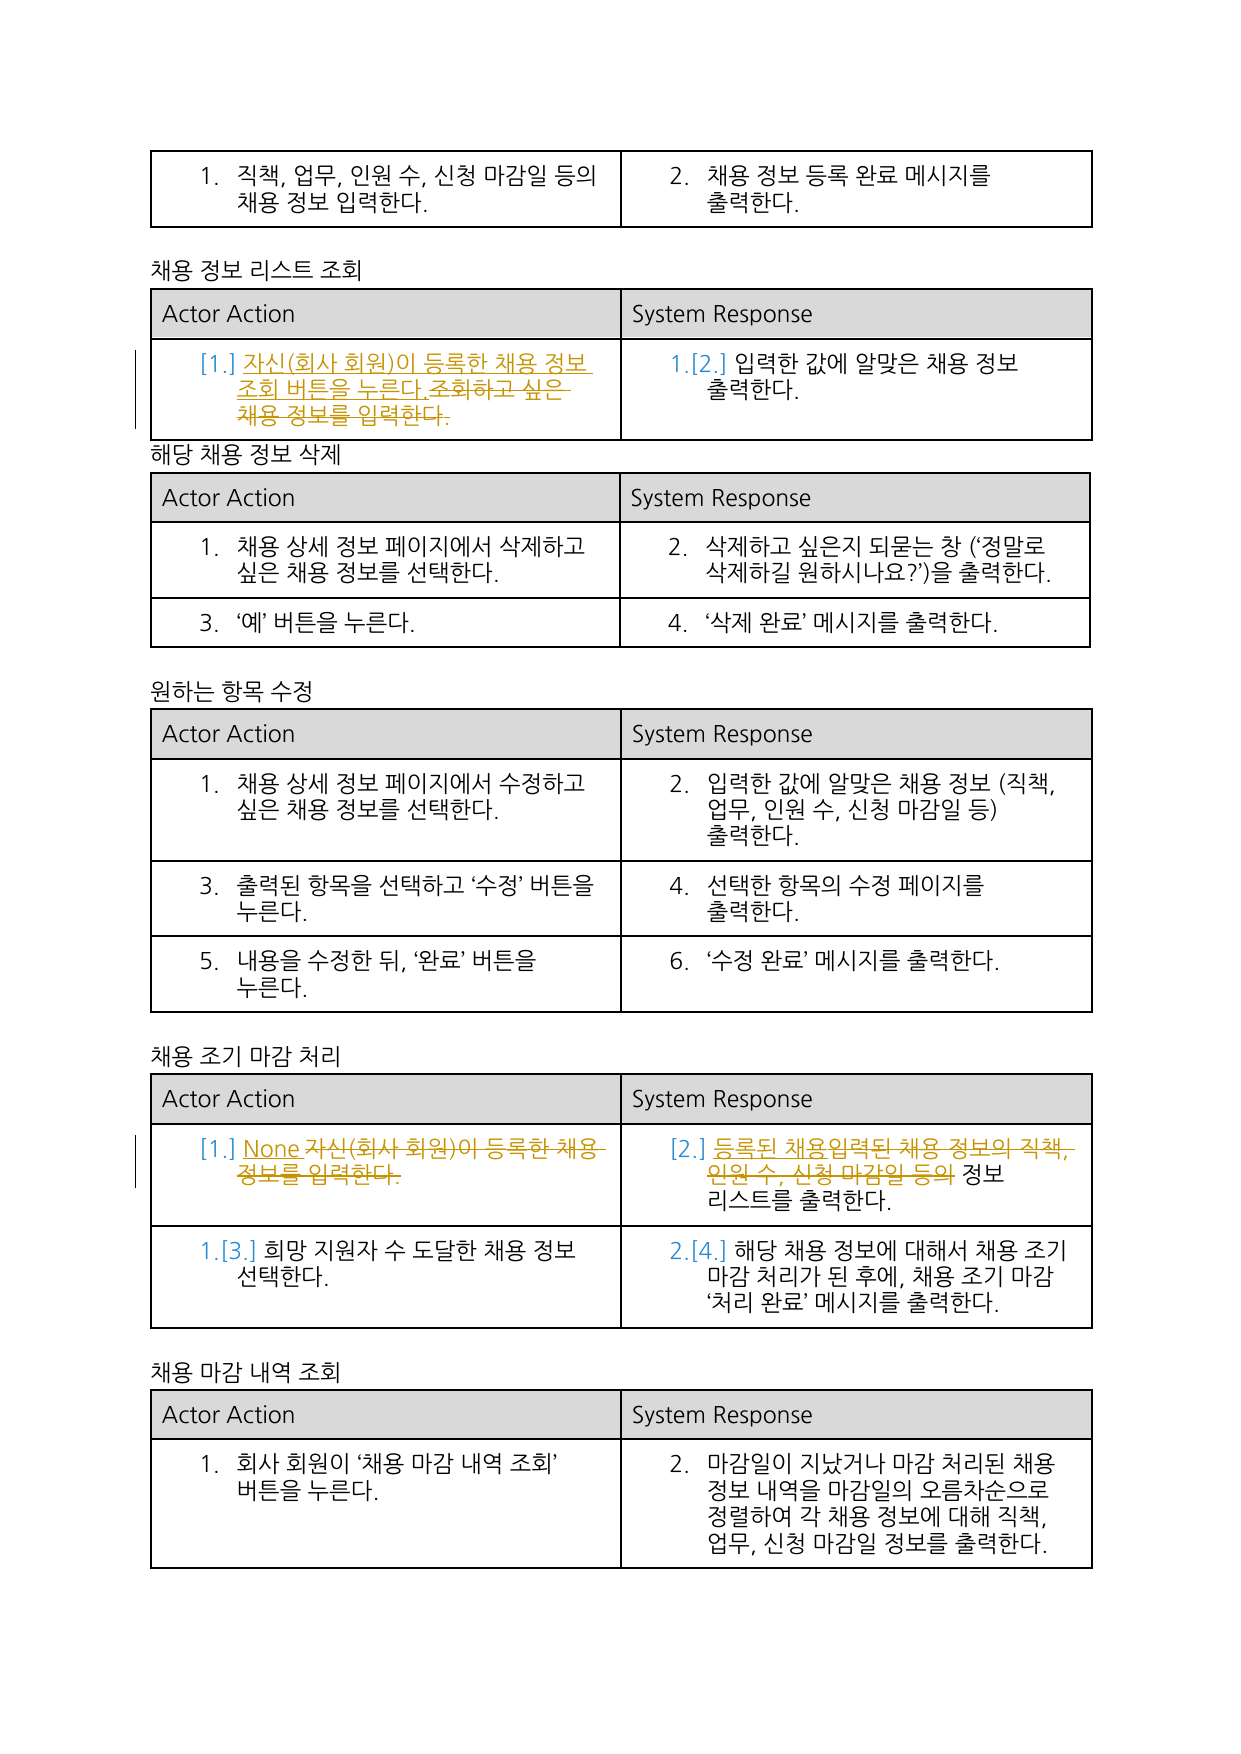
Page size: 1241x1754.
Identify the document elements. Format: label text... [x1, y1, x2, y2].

table_cell 희망 지원자 수 도달한 채용 정보 선택한다. [152, 1227, 620, 1327]
table_cell 삭제하고 싶은지 되묻는 창 (‘정말로 삭제하길 원하시나요?’)을 출력한다. [621, 523, 1089, 597]
table_cell 해당 채용 정보에 대해서 채용 조기 마감 처리가 된 후에, 채용 조기 마감 ‘처리 완료’ 메시지를 출력한다. [622, 1227, 1091, 1327]
text 해당 채용 정보 삭제 [150, 441, 1090, 468]
table_header Actor Action [152, 474, 619, 521]
table_cell 정보 리스트를 출력한다. [622, 1125, 1091, 1224]
text 채용 조기 마감 처리 [150, 1043, 1090, 1069]
table_cell 직책, 업무, 인원 수, 신청 마감일 등의 채용 정보 입력한다. [152, 152, 620, 226]
table_cell ‘예’ 버튼을 누른다. [152, 599, 619, 646]
table_cell ‘수정 완료’ 메시지를 출력한다. [622, 937, 1091, 1011]
text 채용 마감 내역 조회 [150, 1359, 1090, 1385]
table_cell 출력된 항목을 선택하고 ‘수정’ 버튼을 누른다. [152, 862, 620, 935]
table_header Actor Action [152, 290, 620, 337]
table_header Actor Action [152, 1075, 620, 1123]
table_header System Response [622, 710, 1091, 758]
table_cell [152, 340, 620, 439]
table_header Actor Action [152, 1391, 620, 1438]
table_cell 채용 정보 등록 완료 메시지를 출력한다. [622, 152, 1091, 226]
table_cell 마감일이 지났거나 마감 처리된 채용 정보 내역을 마감일의 오름차순으로 정렬하여 각 채용 정보에 대해 직책, 업무, 신청 마감일 정보를 출력한다. [622, 1440, 1091, 1567]
table_cell 채용 상세 정보 페이지에서 수정하고 싶은 채용 정보를 선택한다. [152, 760, 620, 859]
table_cell ‘삭제 완료’ 메시지를 출력한다. [621, 599, 1089, 646]
text 채용 정보 리스트 조회 [150, 258, 1090, 284]
text 원하는 항목 수정 [150, 678, 1090, 704]
table_cell 입력한 값에 알맞은 채용 정보 출력한다. [622, 340, 1091, 439]
table_cell 입력한 값에 알맞은 채용 정보 (직책, 업무, 인원 수, 신청 마감일 등) 출력한다. [622, 760, 1091, 859]
table_cell 내용을 수정한 뒤, ‘완료’ 버튼을 누른다. [152, 937, 620, 1011]
table_cell 회사 회원이 ‘채용 마감 내역 조회’ 버튼을 누른다. [152, 1440, 620, 1567]
table_header System Response [621, 474, 1089, 521]
table_cell 선택한 항목의 수정 페이지를 출력한다. [622, 862, 1091, 935]
table_header System Response [622, 1075, 1091, 1123]
table_header System Response [622, 290, 1091, 337]
table_header Actor Action [152, 710, 620, 758]
table_cell 채용 상세 정보 페이지에서 삭제하고 싶은 채용 정보를 선택한다. [152, 523, 619, 597]
table_header System Response [622, 1391, 1091, 1438]
table_cell [152, 1125, 620, 1224]
